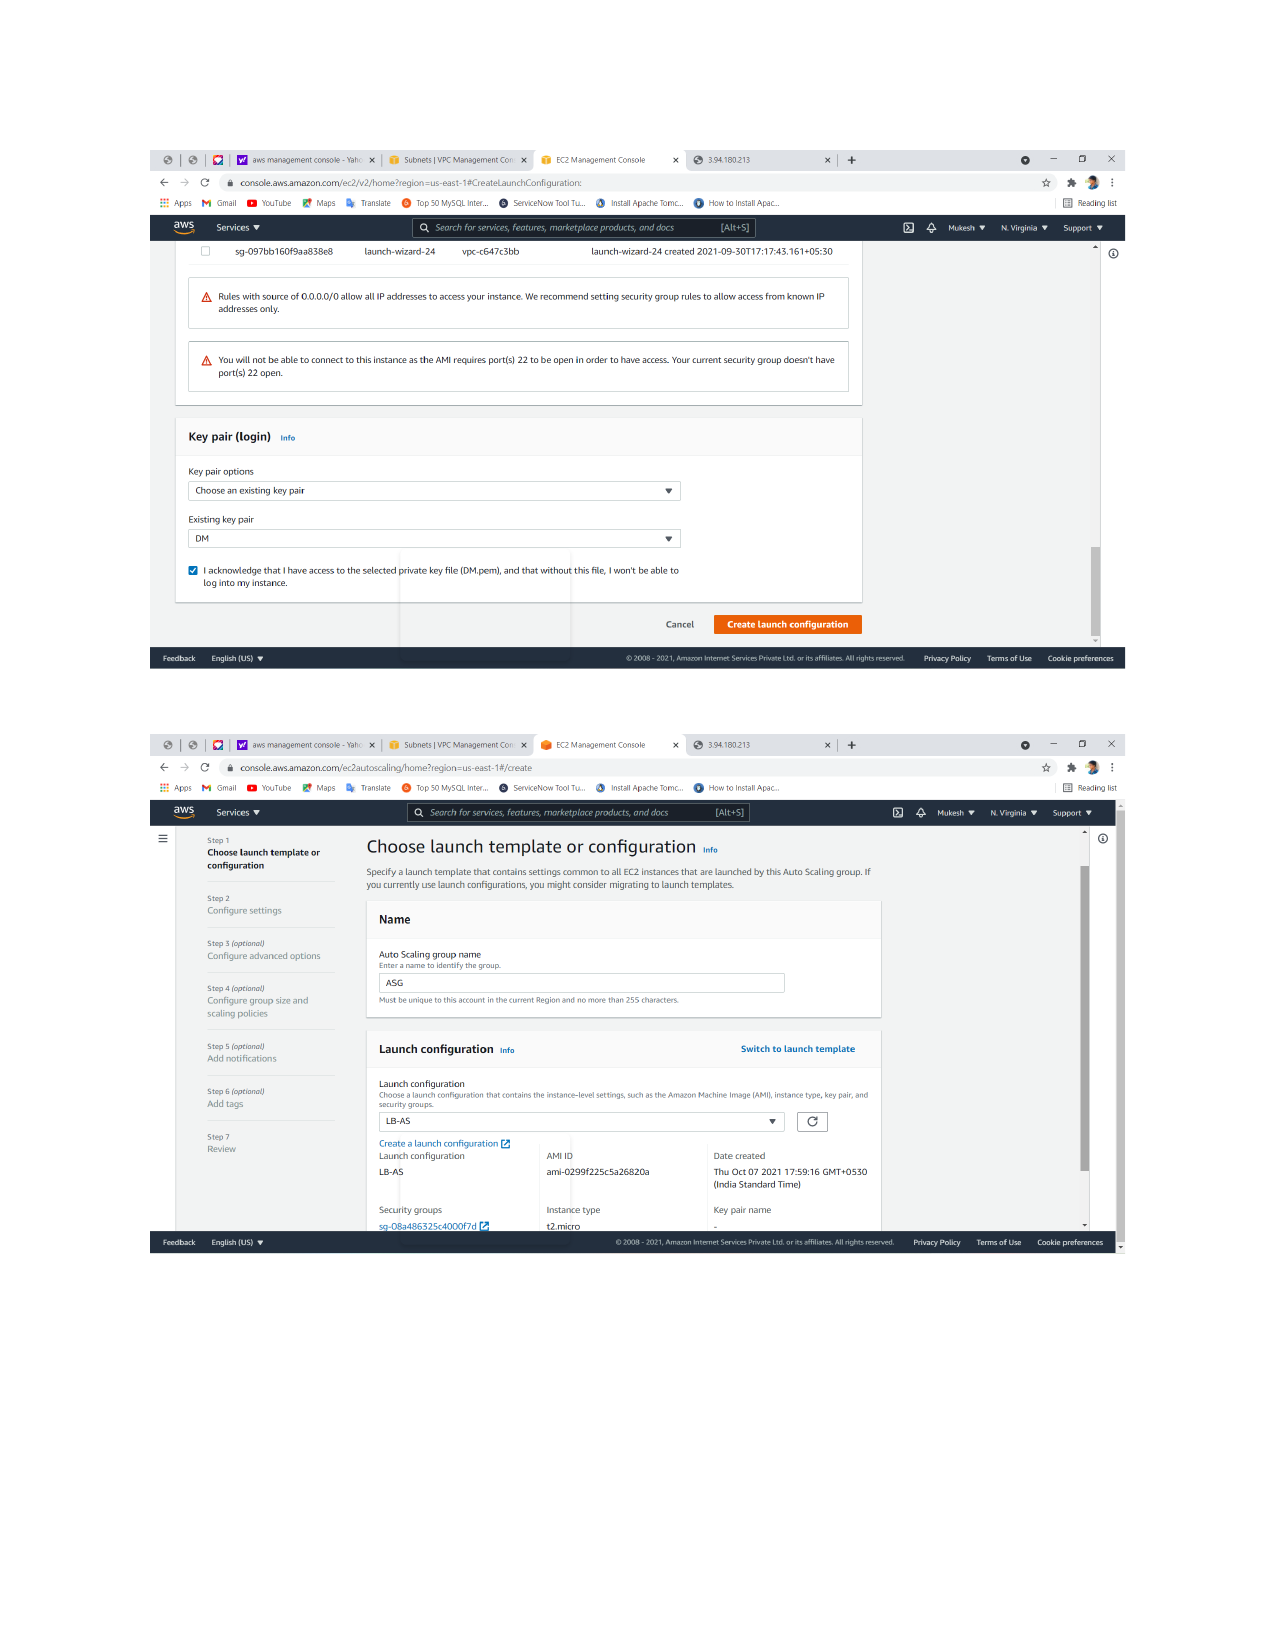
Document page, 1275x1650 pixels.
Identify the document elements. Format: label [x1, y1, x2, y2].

picture [150, 150, 1125, 669]
picture [150, 734, 1125, 1254]
